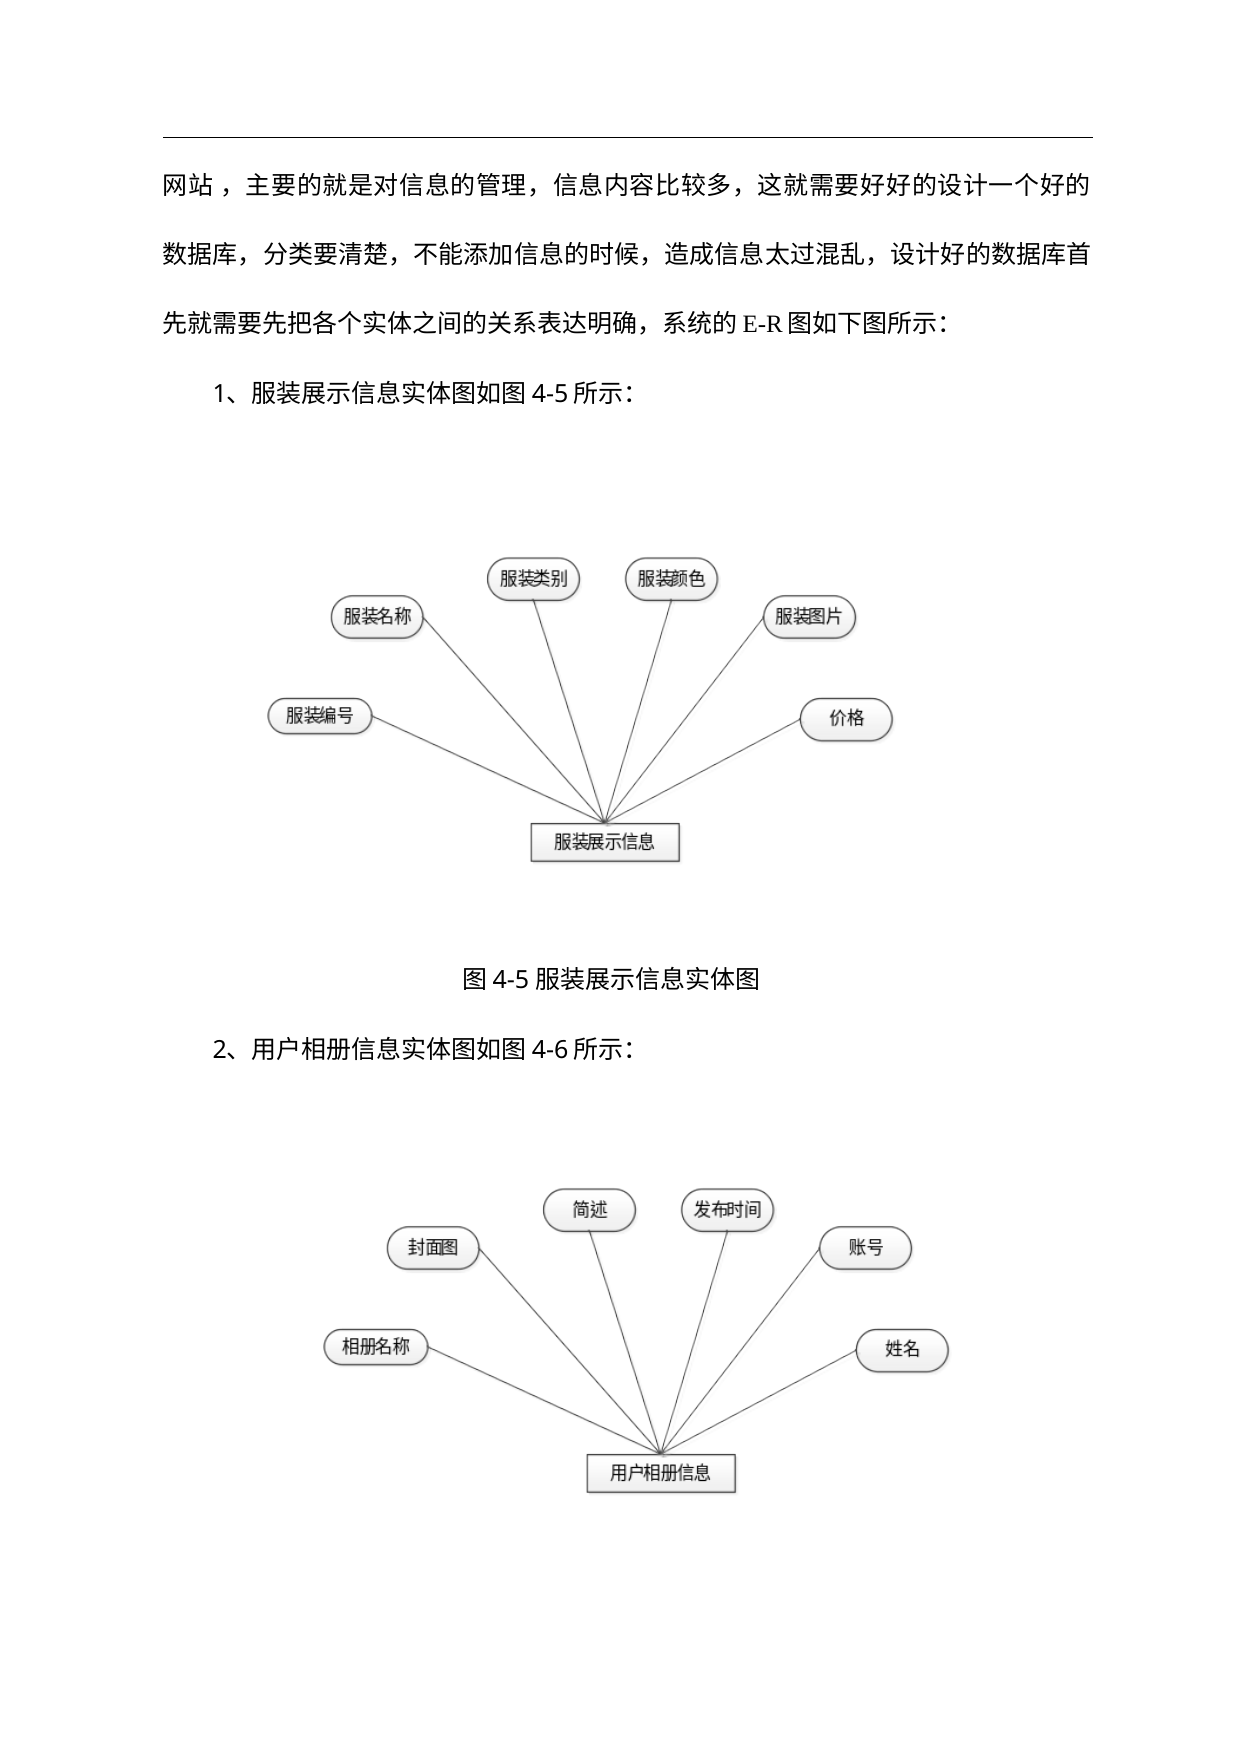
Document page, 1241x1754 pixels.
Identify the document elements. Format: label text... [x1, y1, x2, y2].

text 图4-5 服装展示信息实体图 [162, 943, 1093, 1013]
text 1、服装展示信息实体图如图4-5所示： [162, 357, 1093, 426]
text 2、用户相册信息实体图如图4-6所示： [162, 1013, 1093, 1082]
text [162, 148, 1093, 357]
